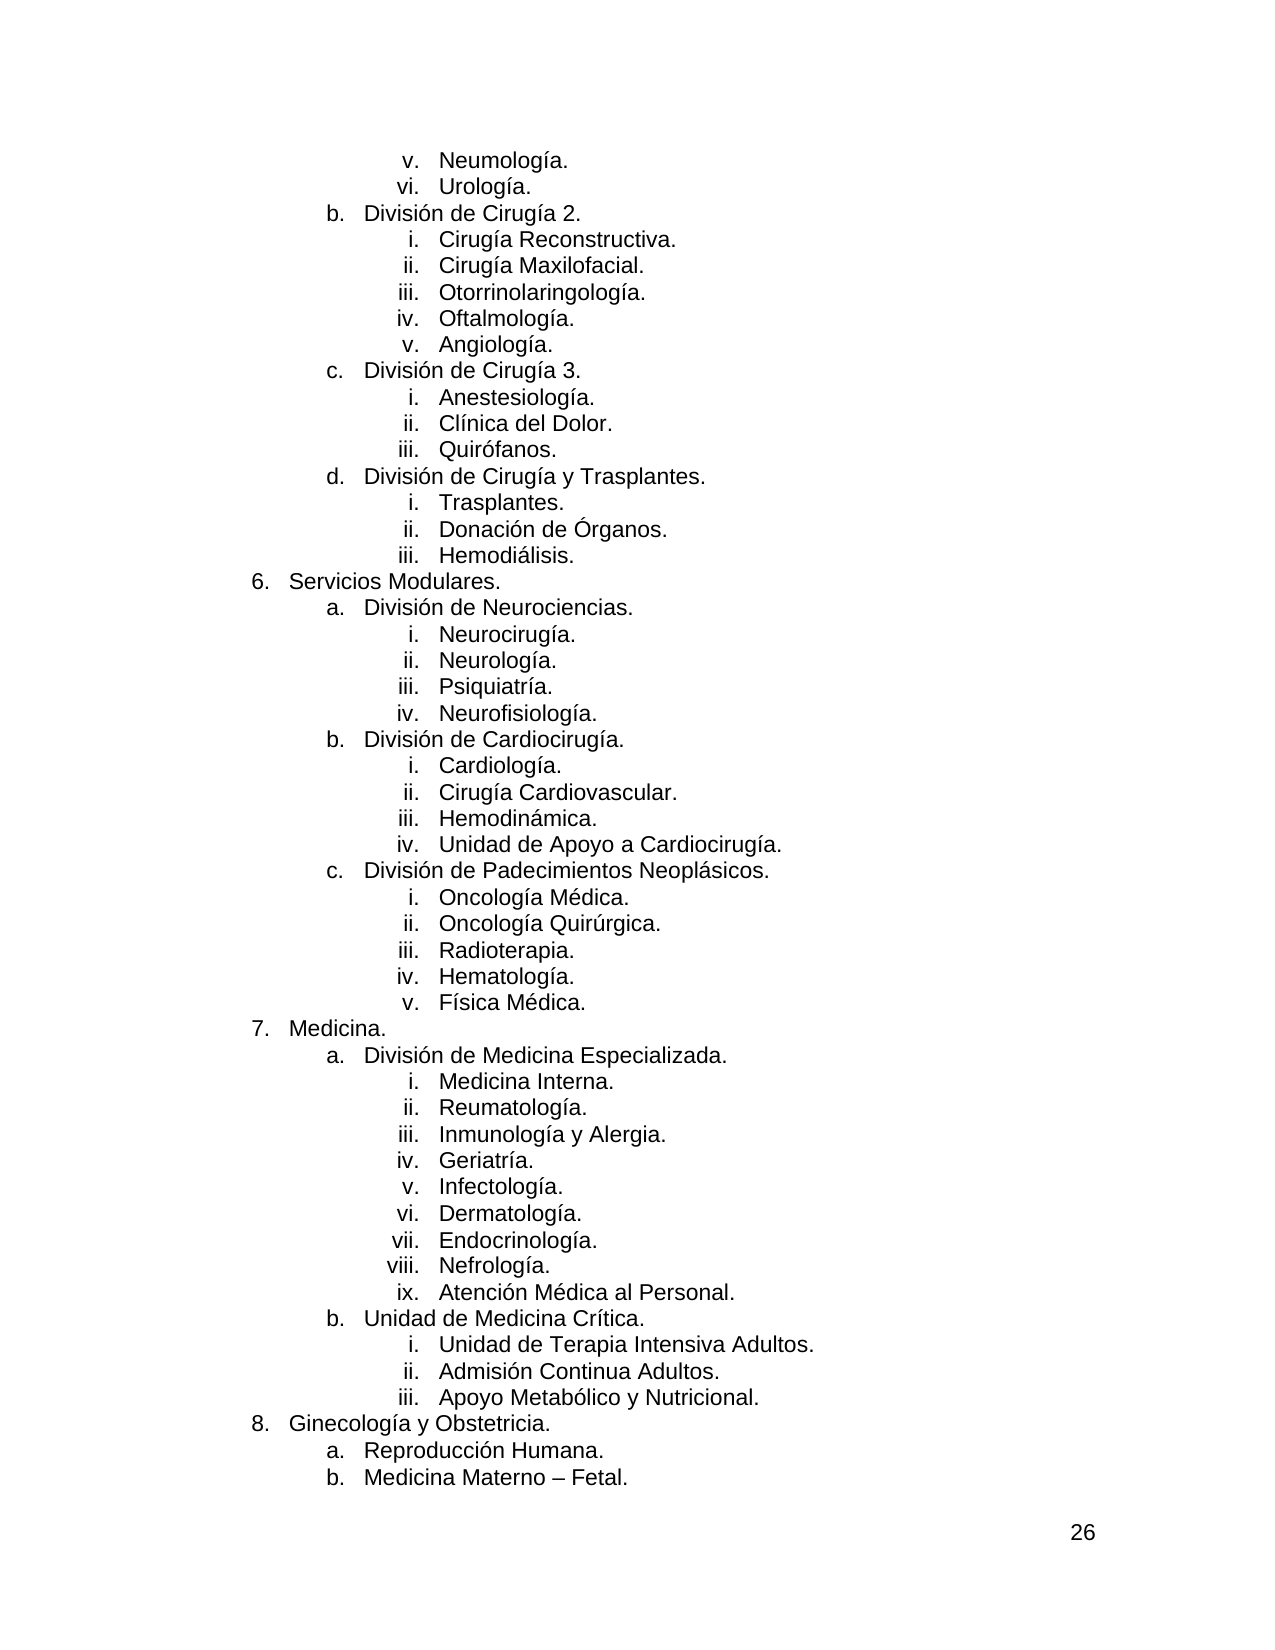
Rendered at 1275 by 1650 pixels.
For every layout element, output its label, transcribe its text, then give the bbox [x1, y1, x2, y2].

list Infectología. [402, 1174, 1248, 1200]
list Medicina Interna. [408, 1069, 1248, 1095]
list Atención Médica al Personal. [397, 1279, 1248, 1306]
list División de Medicina Especializada. [326, 1042, 1248, 1068]
list Donación de Órganos. [403, 516, 1248, 542]
list Servicios Modulares. [251, 569, 1248, 595]
list División de Padecimientos Neoplásicos. [326, 858, 1248, 884]
list Unidad de Apoyo a Cardiocirugía. [397, 832, 1248, 858]
list Nefrología. [387, 1253, 1248, 1279]
list Neurología. [403, 647, 1248, 674]
list Física Médica. [402, 989, 1248, 1016]
list División de Cardiocirugía. [326, 726, 1248, 753]
list Medicina. [251, 1016, 1248, 1042]
list Inmunología y Alergia. [398, 1121, 1248, 1147]
list Unidad de Medicina Crítica. [326, 1306, 1248, 1332]
list Hemodinámica. [398, 805, 1248, 832]
list Psiquiatría. [398, 674, 1248, 700]
list Reumatología. [403, 1095, 1248, 1121]
list Unidad de Terapia Intensiva Adultos. [408, 1332, 1248, 1358]
list Dermatología. [397, 1200, 1248, 1227]
list Geriatría. [397, 1147, 1248, 1174]
list Anestesiología. [408, 384, 1248, 410]
list Clínica del Dolor. [403, 410, 1248, 437]
list Neumología. [402, 147, 1248, 174]
list Urología. [397, 174, 1248, 200]
list Cirugía Reconstructiva. [408, 226, 1248, 253]
list Oftalmología. [397, 305, 1248, 332]
list Reproducción Humana. [326, 1437, 1248, 1463]
list Ginecología y Obstetricia. [251, 1411, 1248, 1437]
list Endocrinología. [392, 1227, 1248, 1253]
list Medicina Materno – Fetal. [326, 1463, 1248, 1490]
list Otorrinolaringología. [398, 279, 1248, 305]
list Oncología Quirúrgica. [403, 911, 1248, 937]
list Quirófanos. [398, 437, 1248, 463]
list Apoyo Metabólico y Nutricional. [398, 1384, 1248, 1411]
list Cirugía Maxilofacial. [403, 253, 1248, 279]
list Radioterapia. [398, 937, 1248, 963]
list División de Neurociencias. [326, 595, 1248, 621]
list Cirugía Cardiovascular. [403, 779, 1248, 805]
list Hematología. [397, 963, 1248, 989]
list Neurofisiología. [397, 700, 1248, 726]
list Cardiología. [408, 753, 1248, 779]
list Hemodiálisis. [398, 542, 1248, 569]
list División de Cirugía 3. [326, 358, 1248, 384]
list Neurocirugía. [408, 621, 1248, 647]
list División de Cirugía y Trasplantes. [326, 463, 1248, 489]
list Angiología. [402, 332, 1248, 358]
list División de Cirugía 2. [326, 200, 1248, 226]
list Oncología Médica. [408, 884, 1248, 911]
list Trasplantes. [408, 489, 1248, 516]
list Admisión Continua Adultos. [403, 1358, 1248, 1384]
